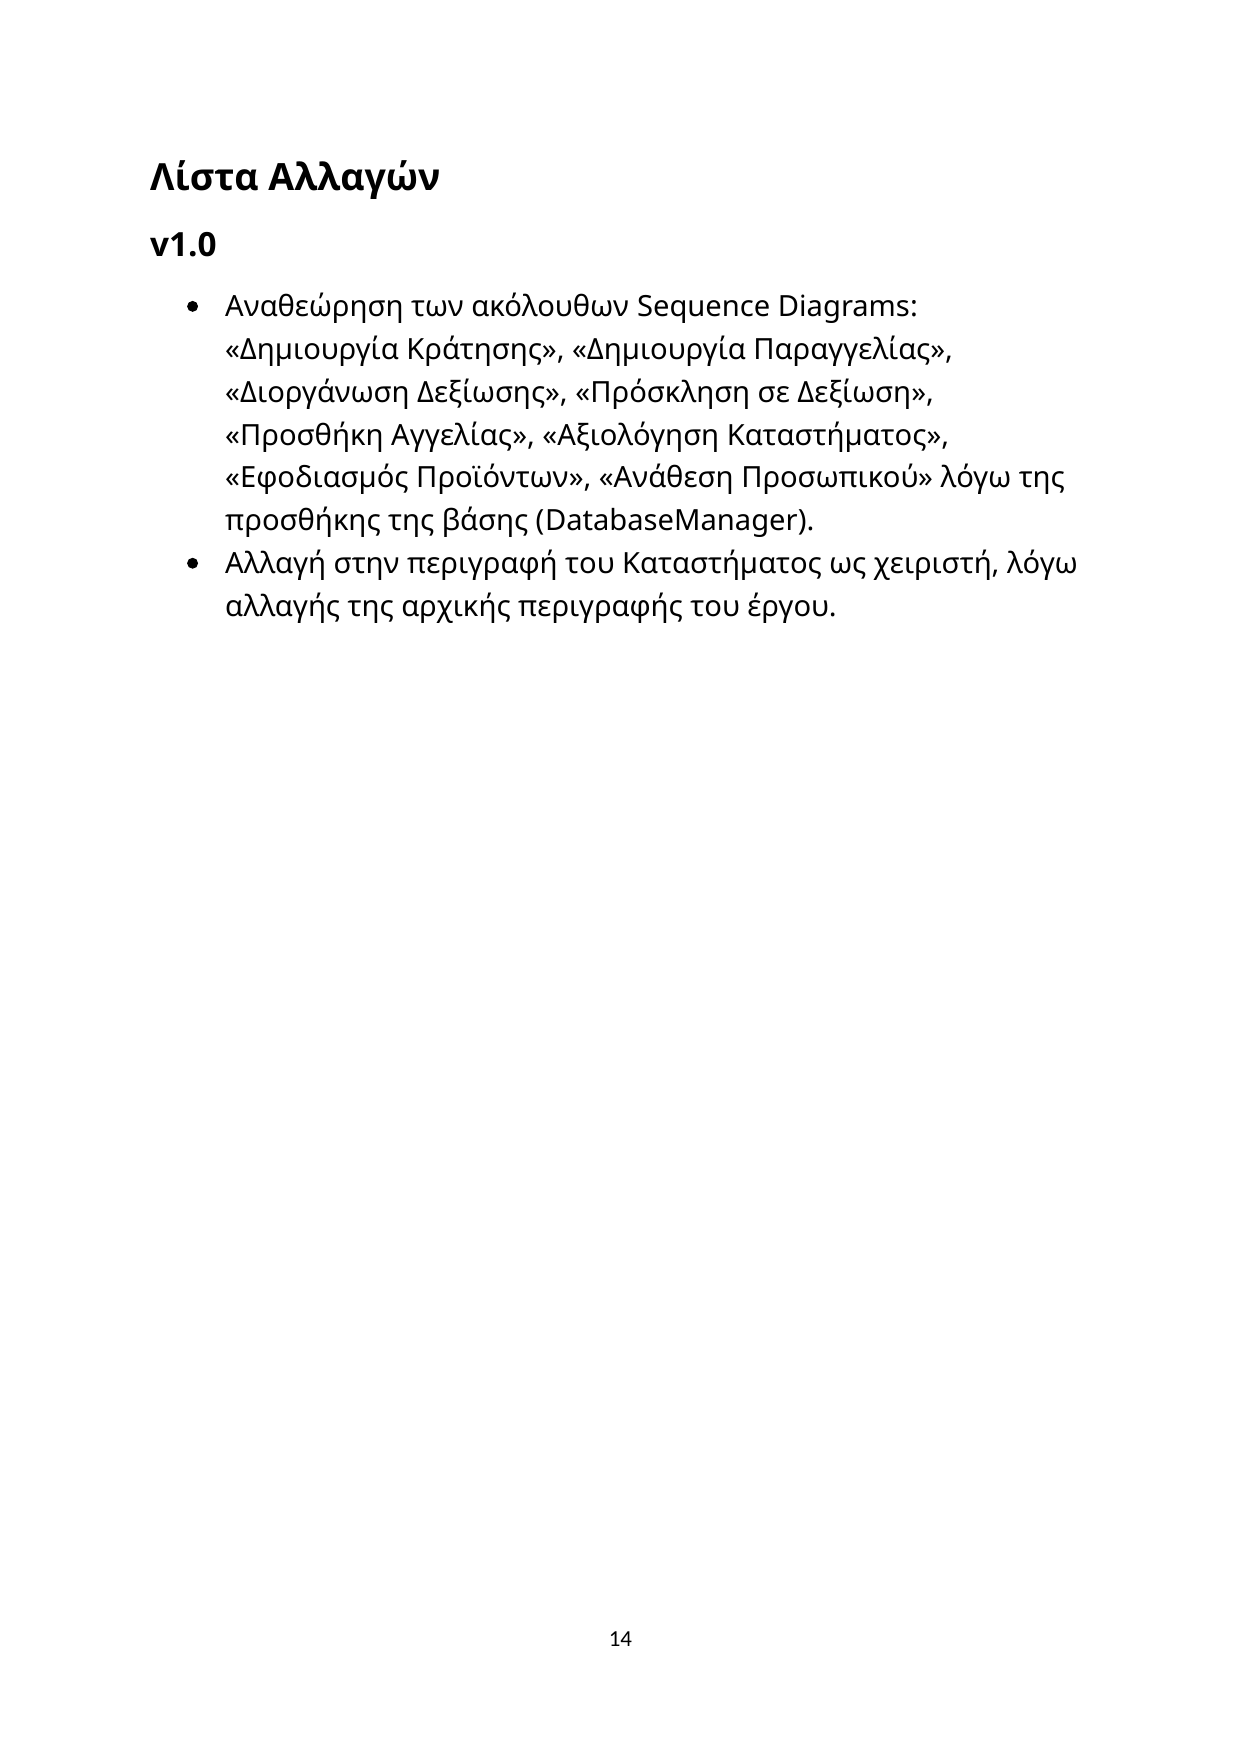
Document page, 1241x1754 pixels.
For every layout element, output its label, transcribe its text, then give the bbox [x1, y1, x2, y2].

text v1.0 [150, 221, 1090, 266]
list Αναθεώρηση των ακόλουθων Sequence Diagrams: «Δημιουργία Κράτησης», «Δημιουργία Παραγγελίας», «Διοργάνωση Δεξίωσης», «Πρόσκληση σε Δεξίωση», «Προσθήκη Αγγελίας», «Αξιολόγηση Καταστήματος», «Εφοδιασμός Προϊόντων», «Ανάθεση Προσωπικού» λόγω της προσθήκης της βάσης (DatabaseManager). [187, 286, 1090, 539]
list Αλλαγή στην περιγραφή του Καταστήματος ως χειριστή, λόγω αλλαγής της αρχικής περιγραφής του έργου. [187, 542, 1090, 625]
text Λίστα Αλλαγών [150, 150, 1090, 201]
